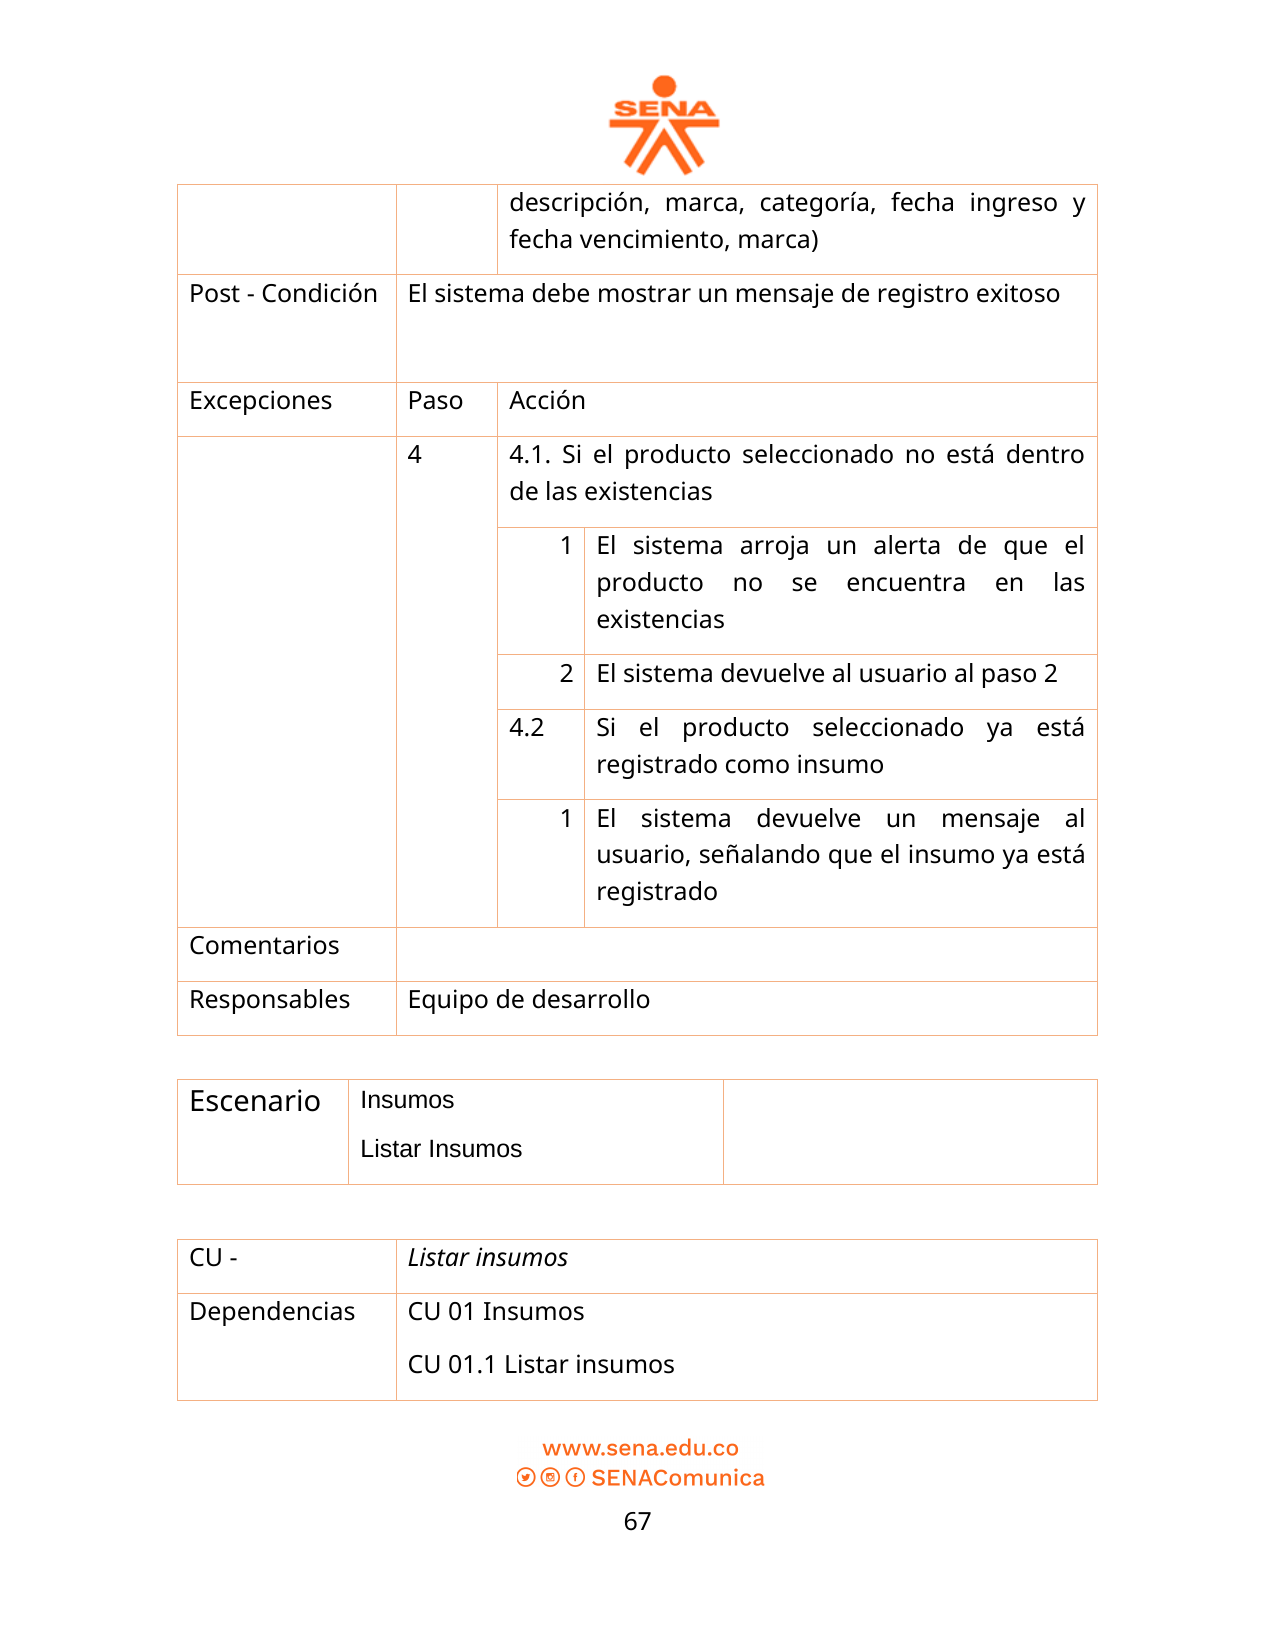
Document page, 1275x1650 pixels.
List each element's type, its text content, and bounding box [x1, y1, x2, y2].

table_header Escenario [178, 1080, 348, 1184]
table_cell 4.2 [498, 710, 584, 799]
table_cell 4.1. Si el producto seleccionado no está dentro de las existencias [498, 437, 1097, 527]
table_cell Equipo de desarrollo [397, 982, 1097, 1035]
picture [517, 1436, 765, 1487]
table_cell Comentarios [178, 928, 396, 981]
table_cell 1 [498, 800, 584, 927]
table_cell 1 [498, 528, 584, 654]
table_cell [178, 437, 396, 927]
table_header Insumos Listar Insumos [349, 1080, 723, 1184]
table_cell Acción [498, 383, 1097, 436]
table_cell El sistema debe mostrar un mensaje de registro exitoso [397, 275, 1097, 382]
table_cell Si el producto seleccionado ya está registrado como insumo [585, 710, 1097, 799]
table_cell 2 [498, 655, 584, 708]
table_cell Excepciones [178, 383, 396, 436]
table_cell CU 01 Insumos CU 01.1 Listar insumos [397, 1294, 1097, 1400]
table_header Listar insumos [397, 1240, 1097, 1292]
table_cell El sistema devuelve al usuario al paso 2 [585, 655, 1097, 708]
table_cell El usuario diligencia el formulario (Nombre, descripción, marca, categoría, fecha ingreso y fecha vencimiento, marca) [498, 185, 1097, 274]
table_cell 4 [397, 437, 497, 927]
table_cell Post - Condición [178, 275, 396, 382]
table_cell Dependencias [178, 1294, 396, 1400]
table_cell El sistema devuelve un mensaje al usuario, señalando que el insumo ya está registrado [585, 800, 1097, 927]
table_cell El sistema arroja un alerta de que el producto no se encuentra en las existencias [585, 528, 1097, 654]
table_cell Paso [397, 383, 497, 436]
table_cell 3 [397, 185, 497, 274]
picture [602, 73, 731, 184]
table_cell Responsables [178, 982, 396, 1035]
table_header CU - [178, 1240, 396, 1292]
table_cell [397, 928, 1097, 981]
table_header [724, 1080, 1097, 1184]
